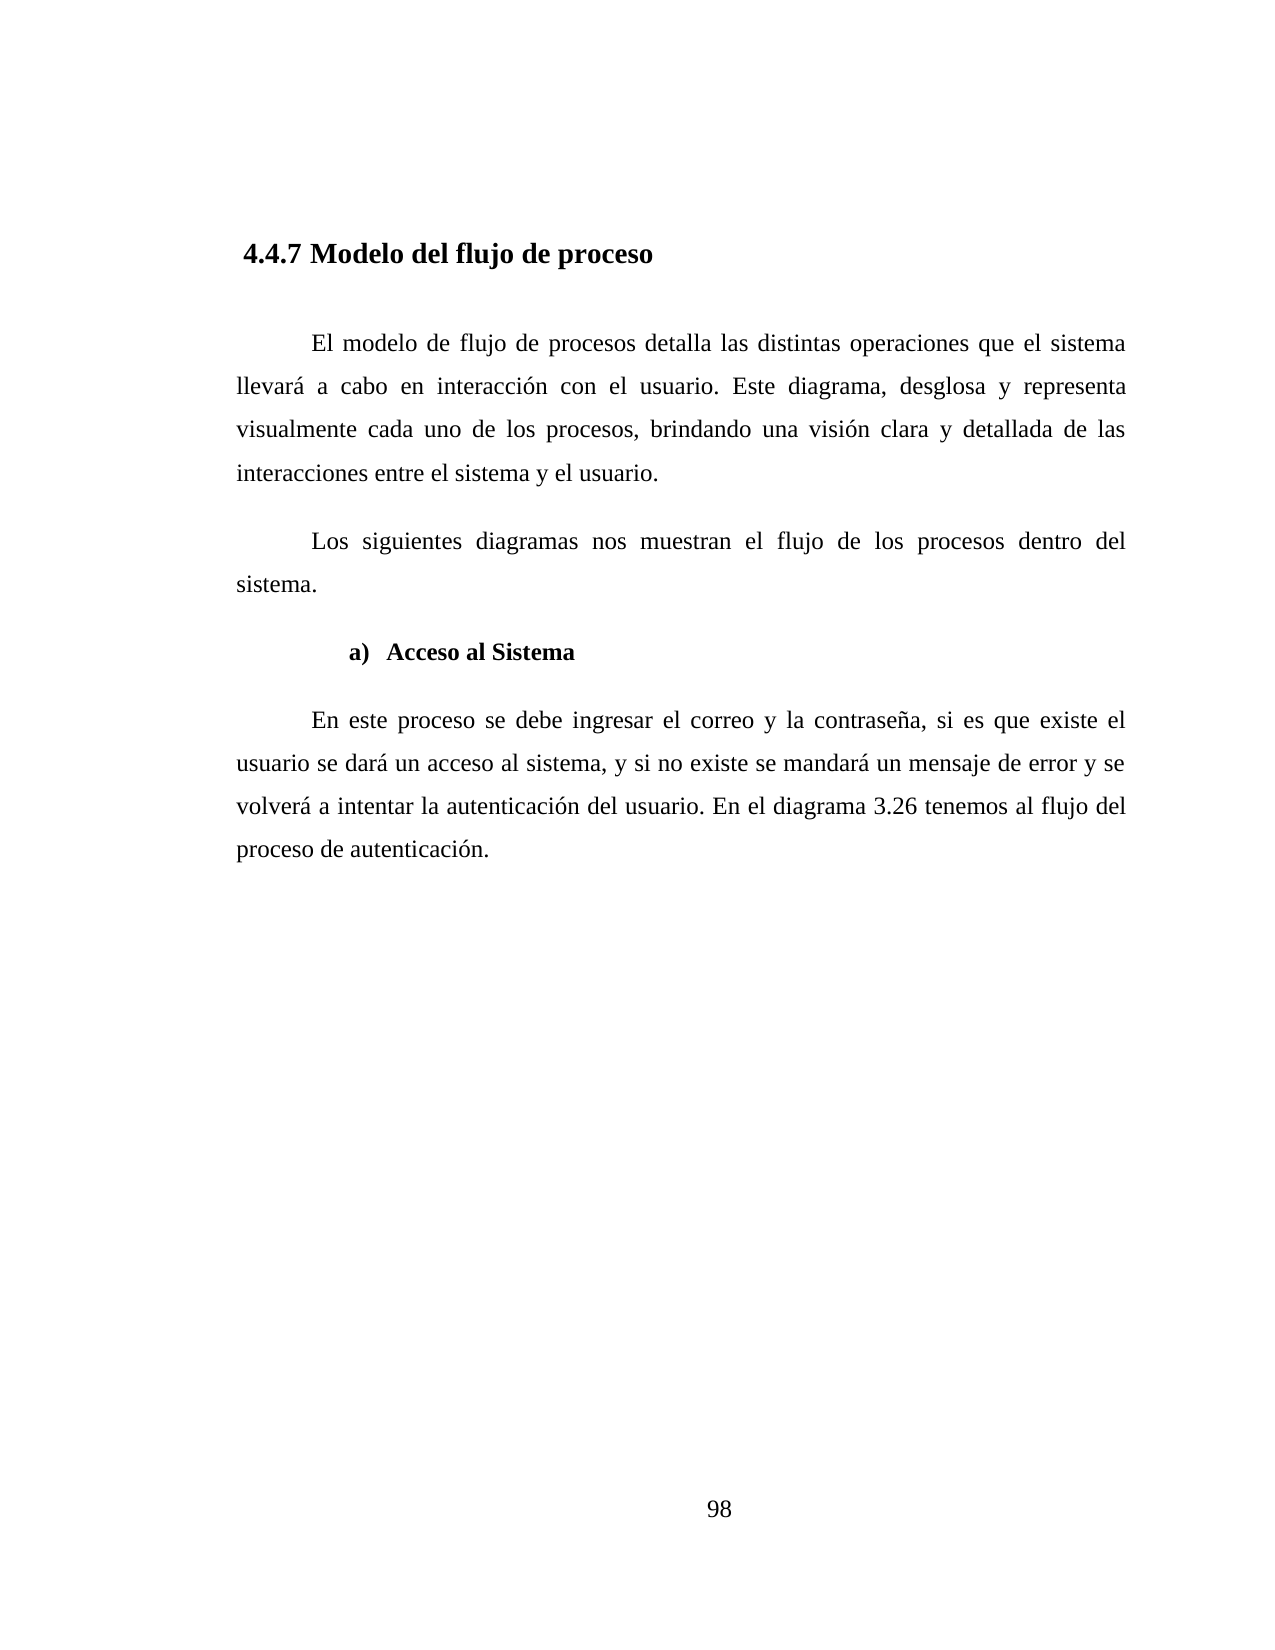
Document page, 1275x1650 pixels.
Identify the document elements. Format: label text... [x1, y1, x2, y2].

list Acceso al Sistema [349, 637, 1127, 666]
text Los siguientes diagramas nos muestran el flujo de los procesos dentro del sistema. [236, 526, 1127, 598]
text El modelo de flujo de procesos detalla las distintas operaciones que el sistema llevará a cabo en interacción con el usuario. Este diagrama, desglosa y representa visualmente cada uno de los procesos, brindando una visión clara y detallada de las interacciones entre el sistema y el usuario. [236, 328, 1127, 486]
text En este proceso se debe ingresar el correo y la contraseña, si es que existe el usuario se dará un acceso al sistema, y si no existe se mandará un mensaje de error y se volverá a intentar la autenticación del usuario. En el diagrama 3.26 tenemos al flujo del proceso de autenticación. [236, 705, 1127, 863]
subtitle Modelo del flujo de proceso [243, 236, 1127, 270]
